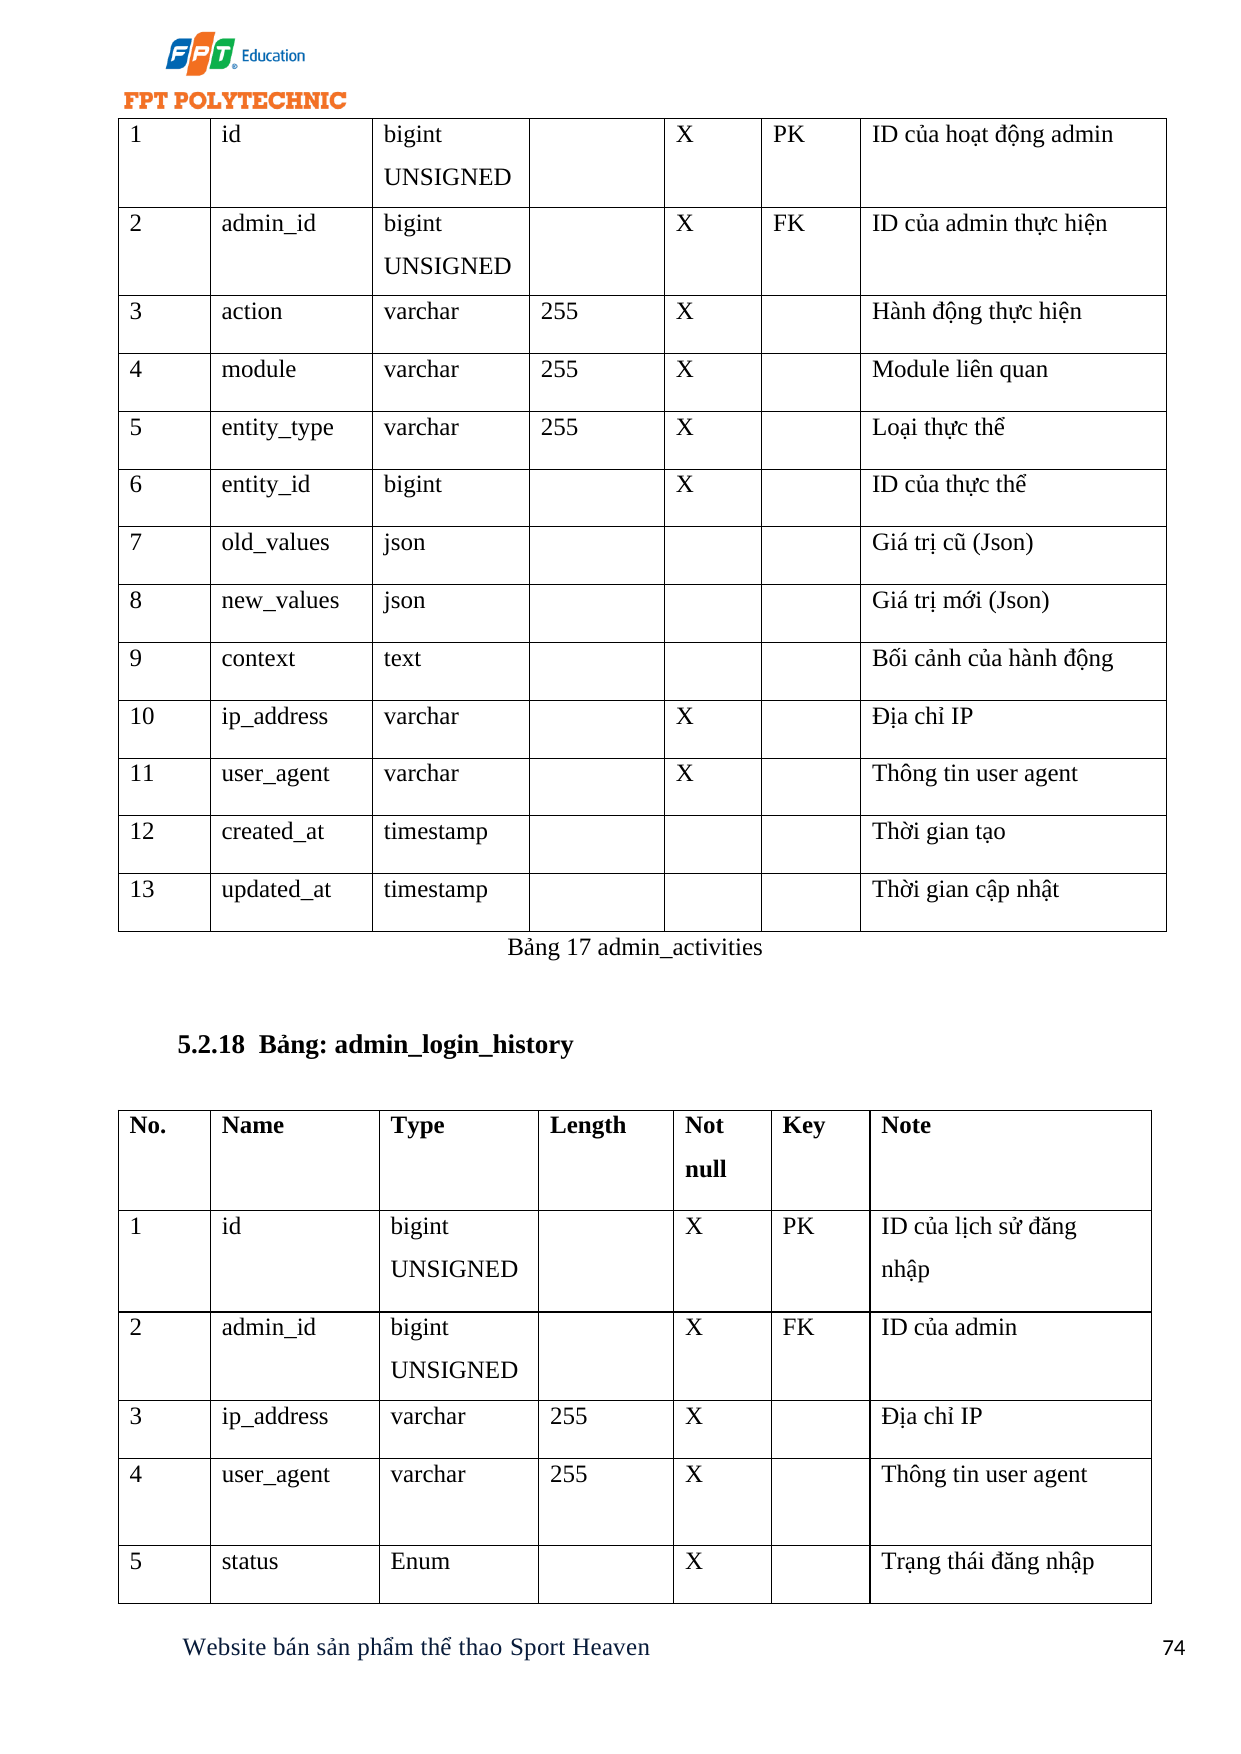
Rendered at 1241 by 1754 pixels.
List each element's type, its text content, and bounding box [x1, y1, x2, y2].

table_cell ip_address [211, 701, 372, 757]
table_cell PK [772, 1211, 869, 1311]
table_cell Thông tin user agent [861, 759, 1166, 815]
table_cell timestamp [373, 816, 529, 873]
table_cell Địa chỉ IP [861, 701, 1166, 757]
table_cell 2 [119, 1313, 210, 1400]
table_cell varchar [380, 1401, 538, 1458]
table_cell 255 [539, 1401, 673, 1458]
table_cell 13 [119, 874, 210, 931]
table_cell X [665, 208, 761, 295]
table_cell 5 [119, 412, 210, 468]
table_cell [530, 527, 664, 584]
table_cell 12 [119, 816, 210, 873]
table_cell Thông tin user agent [871, 1459, 1151, 1545]
table_cell bigint UNSIGNED [380, 1211, 538, 1311]
table_cell updated_at [211, 874, 372, 931]
table_cell 255 [539, 1459, 673, 1545]
table_cell 9 [119, 643, 210, 700]
table_cell bigint [373, 470, 529, 526]
table_cell varchar [373, 701, 529, 757]
table_cell [772, 1546, 869, 1603]
table_cell X [674, 1401, 771, 1458]
table_cell [530, 585, 664, 642]
table_cell X [674, 1546, 771, 1603]
table_header Note [871, 1111, 1151, 1210]
table_header No. [119, 1111, 210, 1210]
table_cell [665, 874, 761, 931]
table_cell id [211, 119, 372, 207]
table_cell user_agent [211, 1459, 379, 1545]
table_cell [530, 208, 664, 295]
table_cell X [665, 119, 761, 207]
table_cell module [211, 354, 372, 411]
table_cell [762, 412, 860, 468]
table_cell 3 [119, 296, 210, 353]
table_cell bigint UNSIGNED [373, 119, 529, 207]
table_cell action [211, 296, 372, 353]
table_cell X [665, 412, 761, 468]
table_cell [530, 759, 664, 815]
table_cell 2 [119, 208, 210, 295]
table_cell X [665, 354, 761, 411]
table_cell [762, 354, 860, 411]
table_cell entity_type [211, 412, 372, 468]
text Bảng 17 admin_activities [177, 932, 1092, 961]
table_cell ID của lịch sử đăng nhập [871, 1211, 1151, 1311]
table_header Key [772, 1111, 869, 1210]
table_cell [762, 527, 860, 584]
table_header Length [539, 1111, 673, 1210]
table_cell [665, 816, 761, 873]
table_cell Loại thực thể [861, 412, 1166, 468]
table_cell [762, 816, 860, 873]
table_cell status [211, 1546, 379, 1603]
table_cell 1 [119, 119, 210, 207]
table_cell Module liên quan [861, 354, 1166, 411]
table_cell new_values [211, 585, 372, 642]
table_cell 255 [530, 354, 664, 411]
table_cell 1 [119, 1211, 210, 1311]
table_cell old_values [211, 527, 372, 584]
table_cell ID của admin thực hiện [861, 208, 1166, 295]
table_cell ip_address [211, 1401, 379, 1458]
table_cell Thời gian tạo [861, 816, 1166, 873]
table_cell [871, 1546, 1151, 1603]
table_cell 7 [119, 527, 210, 584]
table_cell [772, 1459, 869, 1545]
table_cell [539, 1313, 673, 1400]
table_cell bigint UNSIGNED [373, 208, 529, 295]
picture [116, 24, 354, 116]
table_cell [539, 1546, 673, 1603]
table_cell [539, 1211, 673, 1311]
table_cell varchar [373, 759, 529, 815]
table_cell 8 [119, 585, 210, 642]
table_header Name [211, 1111, 379, 1210]
table_cell [762, 643, 860, 700]
table_cell 4 [119, 354, 210, 411]
table_cell X [665, 701, 761, 757]
table_cell 6 [119, 470, 210, 526]
table_cell X [674, 1313, 771, 1400]
table_cell [762, 874, 860, 931]
table_cell user_agent [211, 759, 372, 815]
table_cell varchar [373, 354, 529, 411]
table_cell X [674, 1459, 771, 1545]
table_cell 255 [530, 412, 664, 468]
table_cell ID của hoạt động admin [861, 119, 1166, 207]
table_cell 5 [119, 1546, 210, 1603]
table_cell Hành động thực hiện [861, 296, 1166, 353]
table_cell [665, 585, 761, 642]
table_cell [665, 643, 761, 700]
table_cell PK [762, 119, 860, 207]
table_cell [762, 759, 860, 815]
table_cell created_at [211, 816, 372, 873]
table_cell Thời gian cập nhật [861, 874, 1166, 931]
table_cell FK [762, 208, 860, 295]
table_cell [762, 470, 860, 526]
table_cell [530, 874, 664, 931]
table_cell timestamp [373, 874, 529, 931]
table_cell [530, 643, 664, 700]
table_cell id [211, 1211, 379, 1311]
table_cell varchar [380, 1459, 538, 1545]
table_cell Giá trị cũ (Json) [861, 527, 1166, 584]
table_cell [772, 1401, 869, 1458]
table_cell json [373, 585, 529, 642]
table_cell Bối cảnh của hành động [861, 643, 1166, 700]
table_cell [762, 296, 860, 353]
table_cell X [665, 296, 761, 353]
table_cell FK [772, 1313, 869, 1400]
subtitle Bảng: admin_login_history [177, 1028, 1092, 1059]
table_cell 10 [119, 701, 210, 757]
table_cell 255 [530, 296, 664, 353]
table_cell [530, 816, 664, 873]
table_cell entity_id [211, 470, 372, 526]
table_cell [762, 585, 860, 642]
table_cell varchar [373, 296, 529, 353]
table_cell 3 [119, 1401, 210, 1458]
table_cell X [674, 1211, 771, 1311]
table_cell varchar [373, 412, 529, 468]
table_cell X [665, 759, 761, 815]
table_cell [380, 1546, 538, 1603]
table_cell Giá trị mới (Json) [861, 585, 1166, 642]
table_cell [762, 701, 860, 757]
table_cell [530, 119, 664, 207]
table_cell X [665, 470, 761, 526]
table_cell text [373, 643, 529, 700]
table_cell bigint UNSIGNED [380, 1313, 538, 1400]
table_cell Địa chỉ IP [871, 1401, 1151, 1458]
table_cell 4 [119, 1459, 210, 1545]
table_cell 11 [119, 759, 210, 815]
table_cell ID của thực thể [861, 470, 1166, 526]
table_cell json [373, 527, 529, 584]
table_cell context [211, 643, 372, 700]
table_cell ID của admin [871, 1313, 1151, 1400]
table_header Type [380, 1111, 538, 1210]
table_cell [530, 701, 664, 757]
table_cell [530, 470, 664, 526]
table_cell admin_id [211, 1313, 379, 1400]
table_cell [665, 527, 761, 584]
table_cell admin_id [211, 208, 372, 295]
table_header Not null [674, 1111, 771, 1210]
